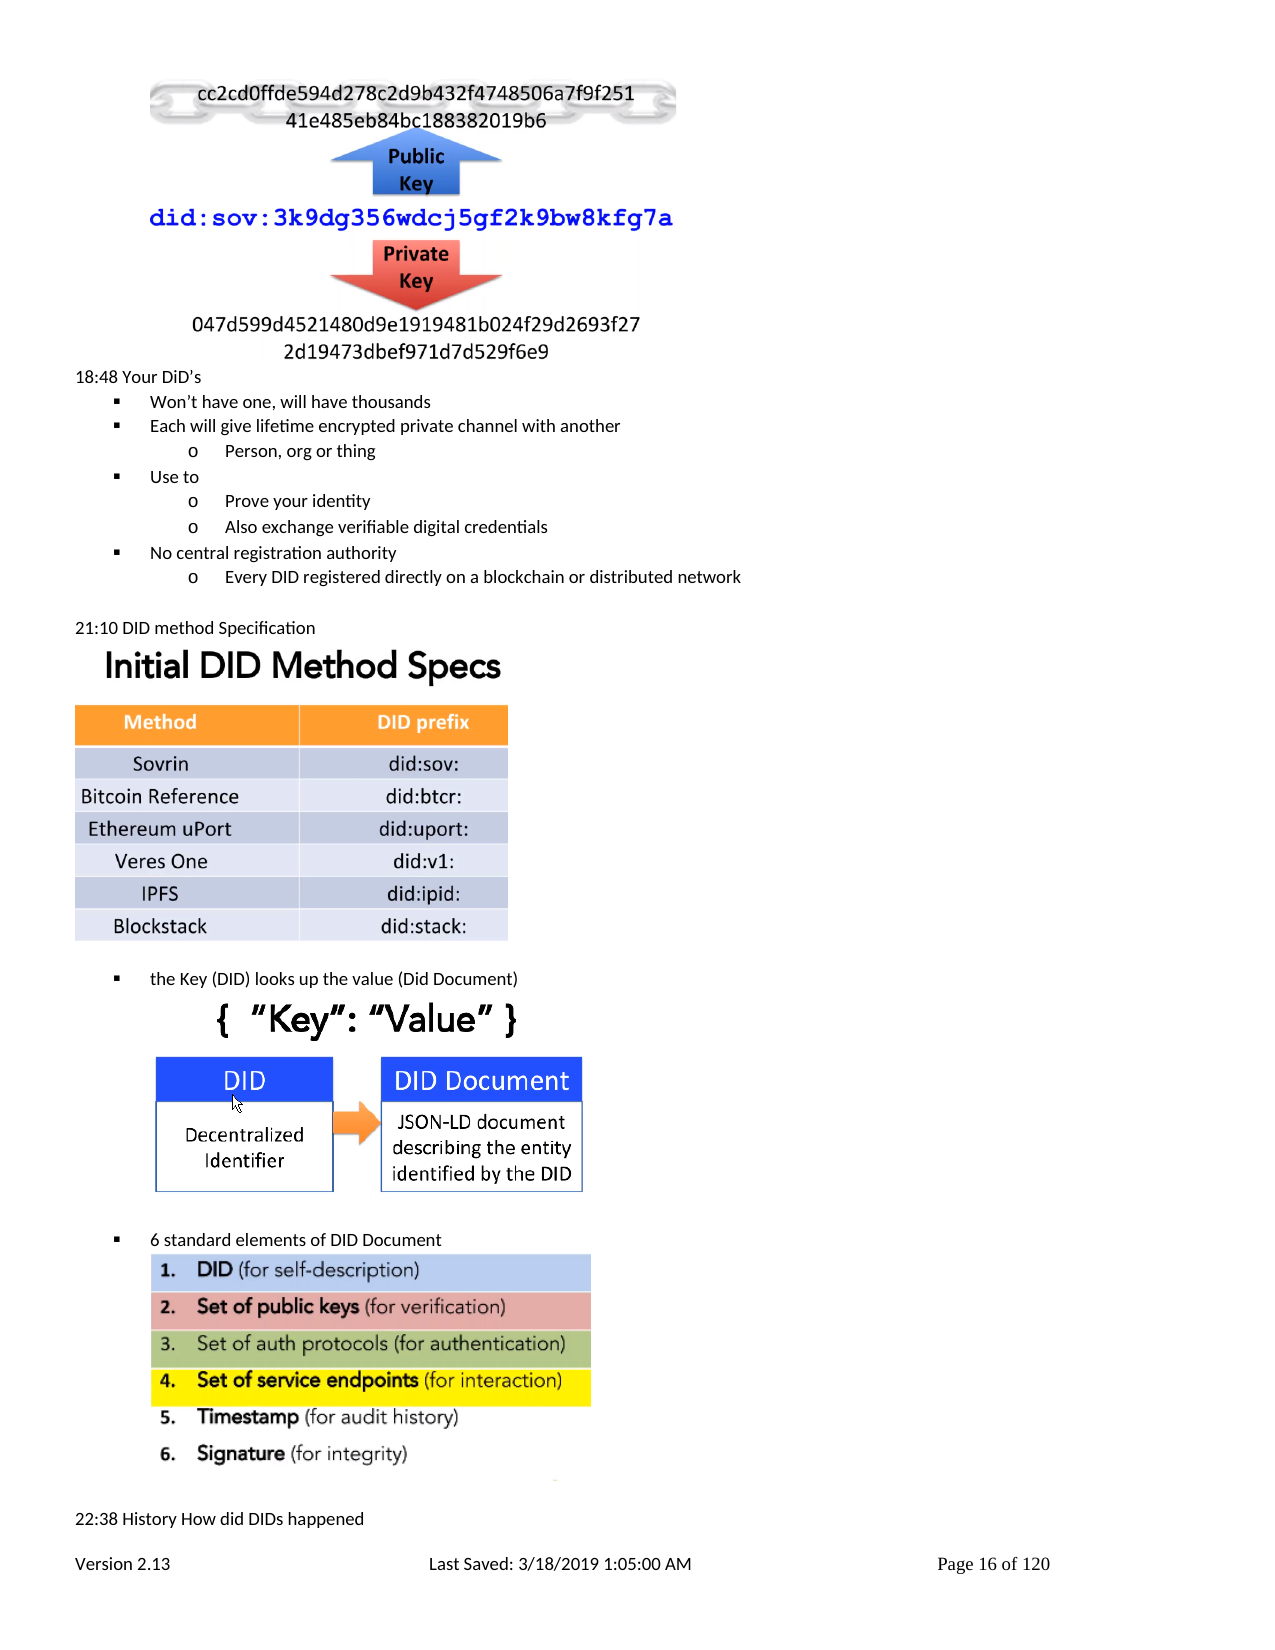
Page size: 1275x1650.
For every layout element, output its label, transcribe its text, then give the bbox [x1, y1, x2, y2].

list No central registration authority [112, 541, 1200, 564]
list Person, org or thing [187, 439, 1200, 463]
list Use to [112, 465, 1200, 488]
list the Key (DID) looks up the value (Did Document) [112, 967, 1200, 990]
list Prove your identity [187, 489, 1200, 513]
picture [150, 1252, 591, 1481]
picture [150, 991, 591, 1202]
list Every DID registered directly on a blockchain or distributed network [187, 566, 1200, 589]
list Won’t have one, will have thousands [112, 390, 1200, 413]
text 22:38 History How did DIDs happened [75, 1507, 1200, 1530]
text 18:48 Your DiD’s [75, 365, 1200, 388]
list 6 standard elements of DID Document [112, 1228, 1200, 1251]
text 21:10 DID method Specification [75, 616, 1200, 639]
picture [75, 640, 508, 941]
list Each will give lifetime encrypted private channel with another [112, 414, 1200, 437]
picture [150, 74, 692, 364]
list Also exchange verifiable digital credentials [187, 515, 1200, 539]
